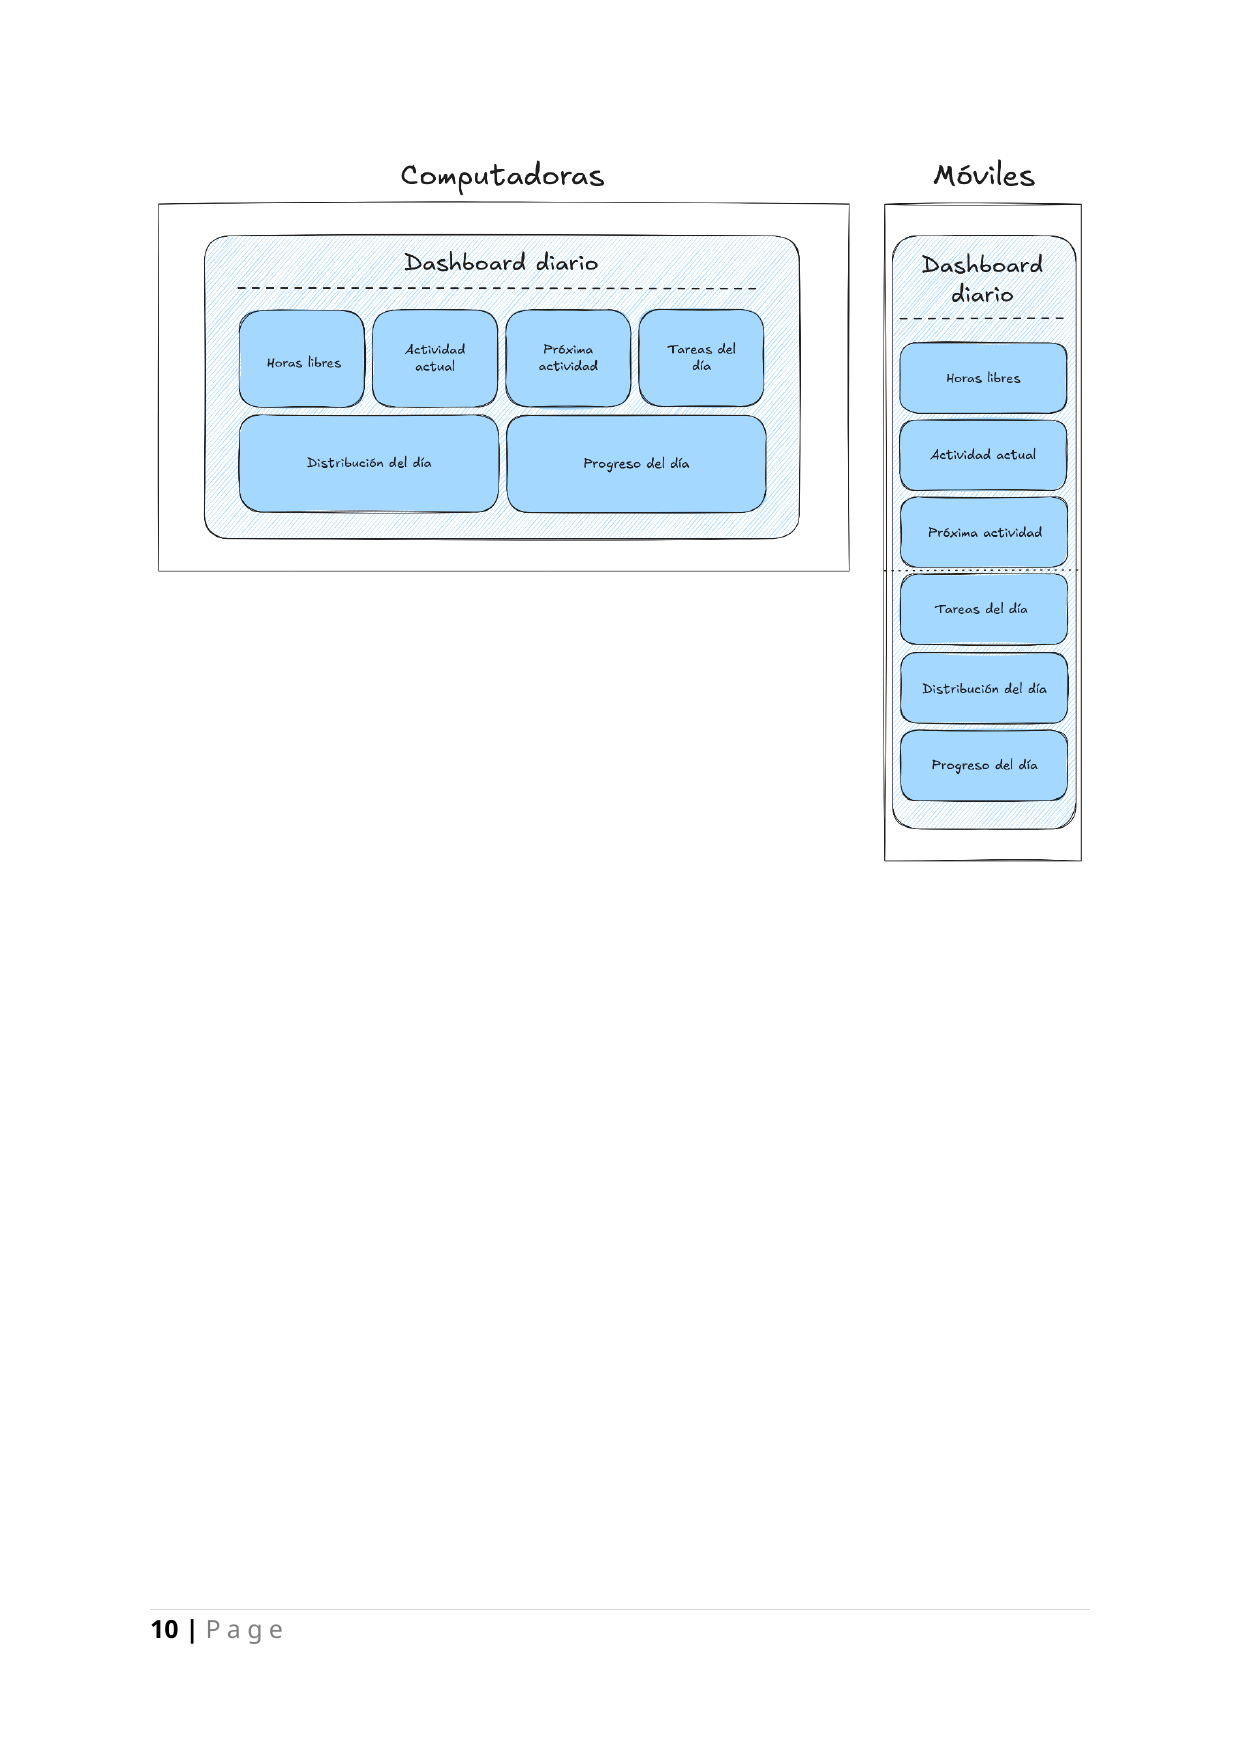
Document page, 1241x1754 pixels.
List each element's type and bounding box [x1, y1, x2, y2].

picture [150, 150, 1089, 869]
